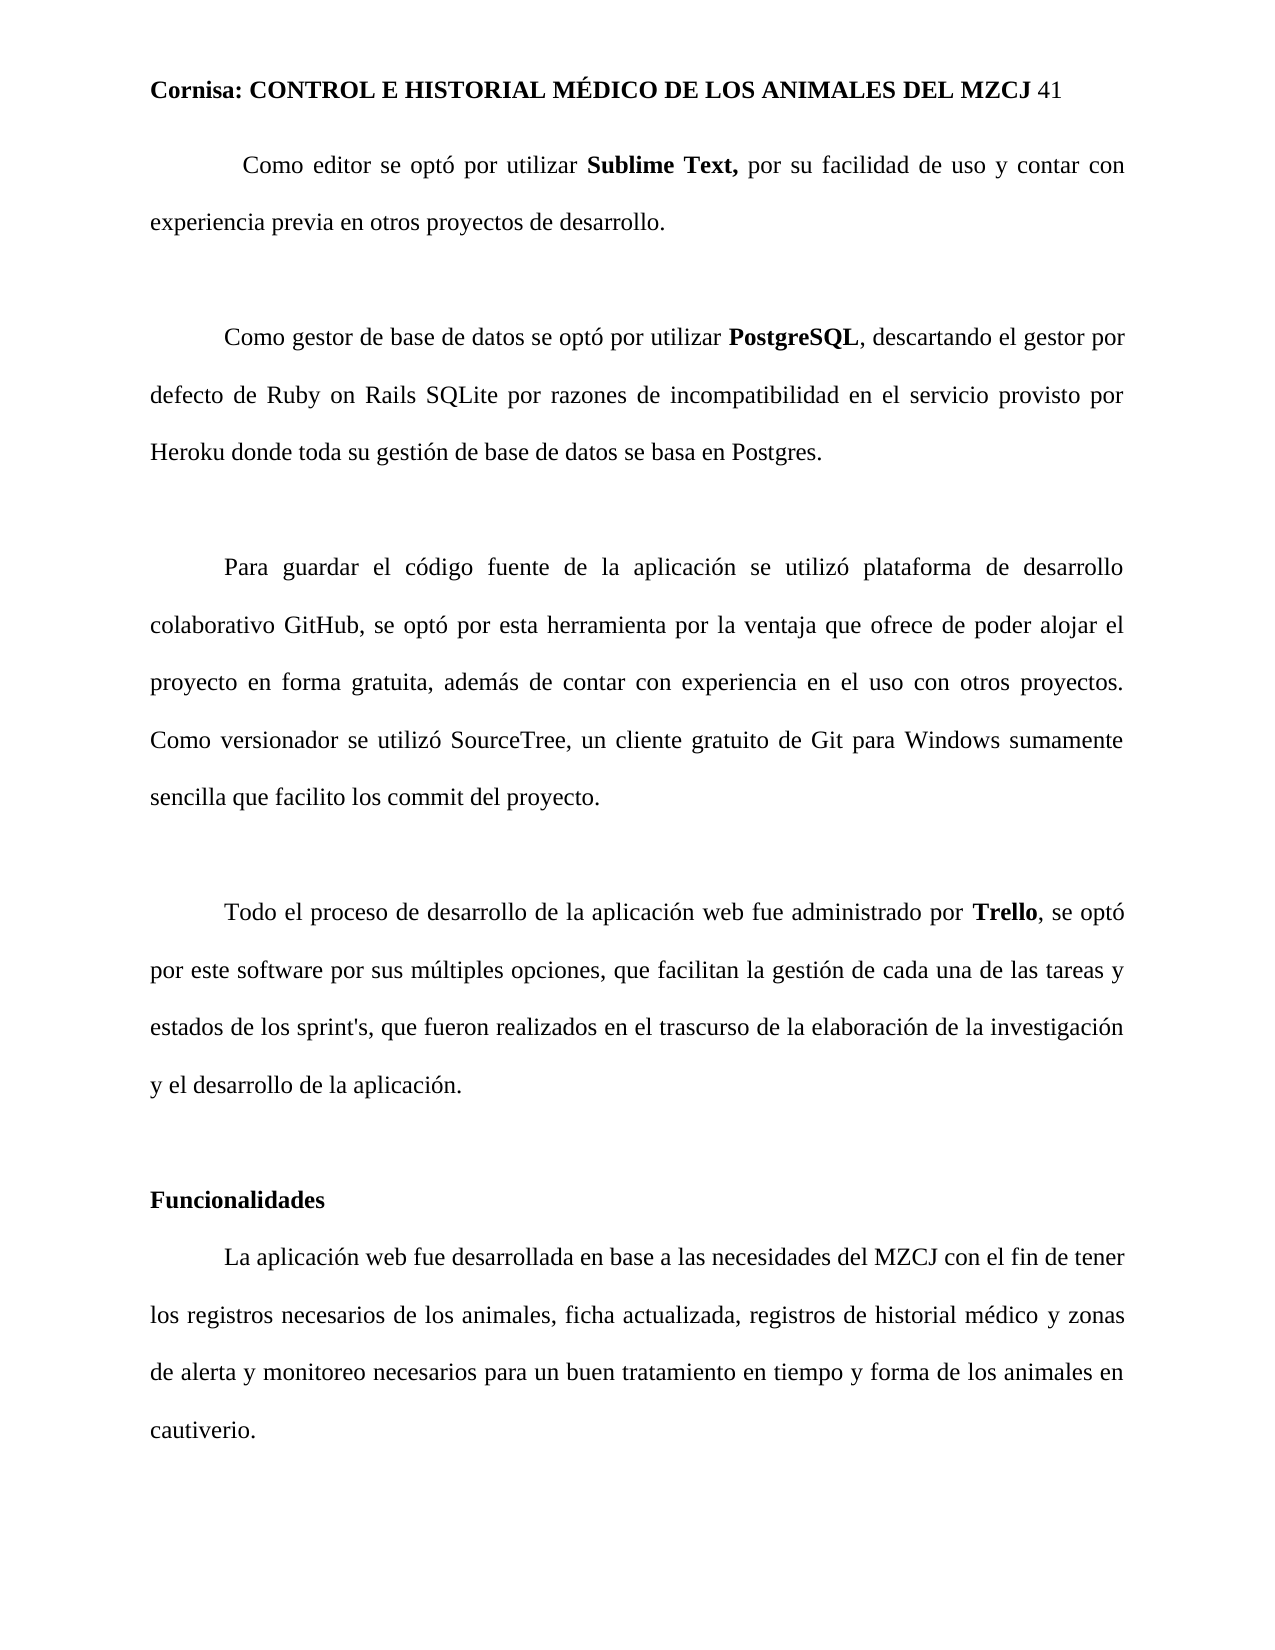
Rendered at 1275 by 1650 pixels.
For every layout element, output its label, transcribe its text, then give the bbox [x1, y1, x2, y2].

text Para guardar el código fuente de la aplicación se utilizó plataforma de desarrollo colaborativo GitHub, se optó por esta herramienta por la ventaja que ofrece de poder alojar el proyecto en forma gratuita, además de contar con experiencia en el uso con otros proyectos. Como versionador se utilizó SourceTree, un cliente gratuito de Git para Windows sumamente sencilla que facilito los commit del proyecto. [150, 552, 1125, 811]
text Todo el proceso de desarrollo de la aplicación web fue administrado por Trello, se optó por este software por sus múltiples opciones, que facilitan la gestión de cada una de las tareas y estados de los sprint's, que fueron realizados en el trascurso de la elaboración de la investigación y el desarrollo de la aplicación. [150, 897, 1125, 1099]
text La aplicación web fue desarrollada en base a las necesidades del MZCJ con el fin de tener los registros necesarios de los animales, ficha actualizada, registros de historial médico y zonas de alerta y monitoreo necesarios para un buen tratamiento en tiempo y forma de los animales en cautiverio. [150, 1242, 1125, 1444]
text Como gestor de base de datos se optó por utilizar PostgreSQL, descartando el gestor por defecto de Ruby on Rails SQLite por razones de incompatibilidad en el servicio provisto por Heroku donde toda su gestión de base de datos se basa en Postgres. [150, 322, 1125, 466]
text Como editor se optó por utilizar Sublime Text, por su facilidad de uso y contar con experiencia previa en otros proyectos de desarrollo. [150, 150, 1125, 236]
subtitle Funcionalidades [150, 1185, 1125, 1214]
